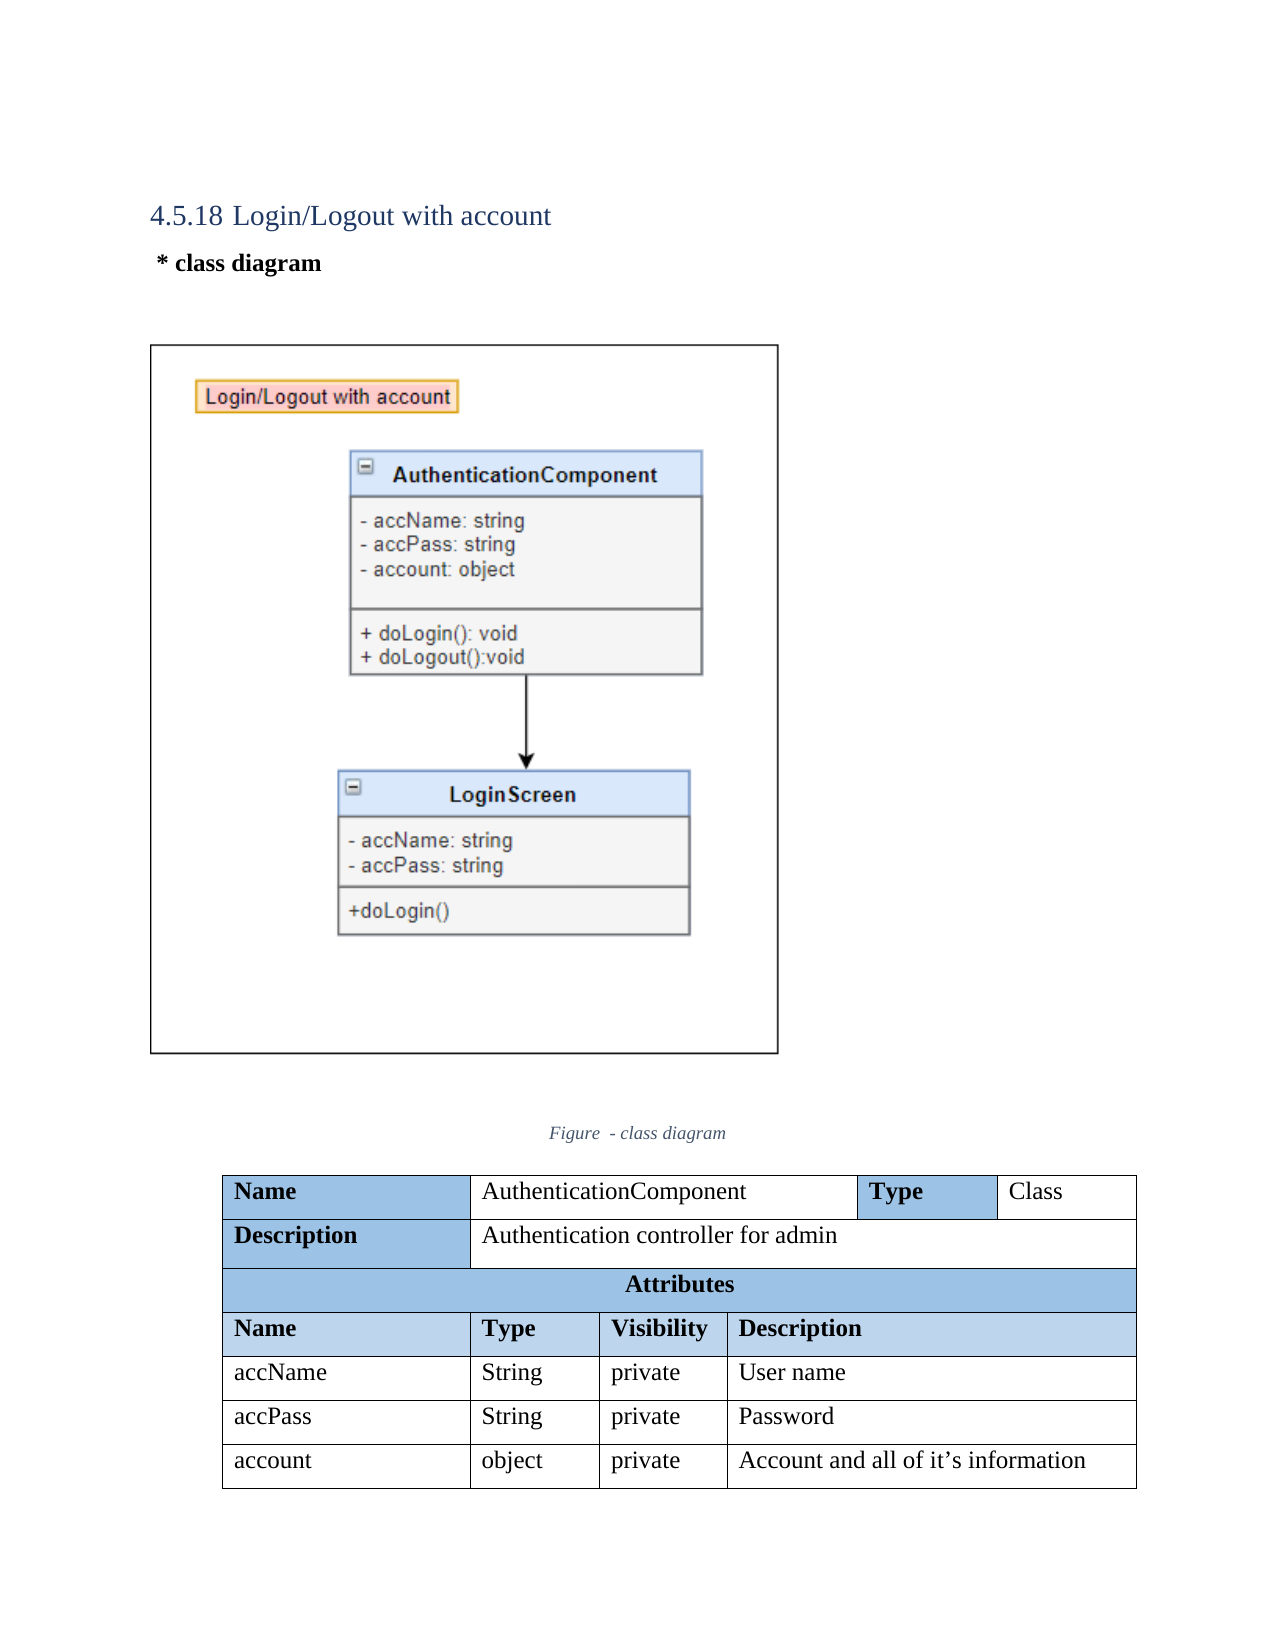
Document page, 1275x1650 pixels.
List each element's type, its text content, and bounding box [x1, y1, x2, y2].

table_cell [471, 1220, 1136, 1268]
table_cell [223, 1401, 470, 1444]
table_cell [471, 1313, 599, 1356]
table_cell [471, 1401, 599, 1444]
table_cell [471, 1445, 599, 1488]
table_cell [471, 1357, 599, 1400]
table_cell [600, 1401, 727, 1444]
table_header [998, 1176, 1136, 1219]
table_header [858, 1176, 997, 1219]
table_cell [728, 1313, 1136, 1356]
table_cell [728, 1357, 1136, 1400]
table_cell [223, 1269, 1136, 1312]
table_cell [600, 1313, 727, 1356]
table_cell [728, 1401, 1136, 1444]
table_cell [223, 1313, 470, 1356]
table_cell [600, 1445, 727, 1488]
picture [150, 343, 782, 1055]
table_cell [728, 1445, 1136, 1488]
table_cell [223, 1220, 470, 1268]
text * class diagram [150, 248, 1125, 277]
text Figure - class diagram [150, 1122, 1125, 1143]
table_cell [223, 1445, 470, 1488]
subtitle Login/Logout with account [150, 198, 1125, 231]
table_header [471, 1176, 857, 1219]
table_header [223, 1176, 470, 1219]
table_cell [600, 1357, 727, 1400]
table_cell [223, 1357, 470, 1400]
